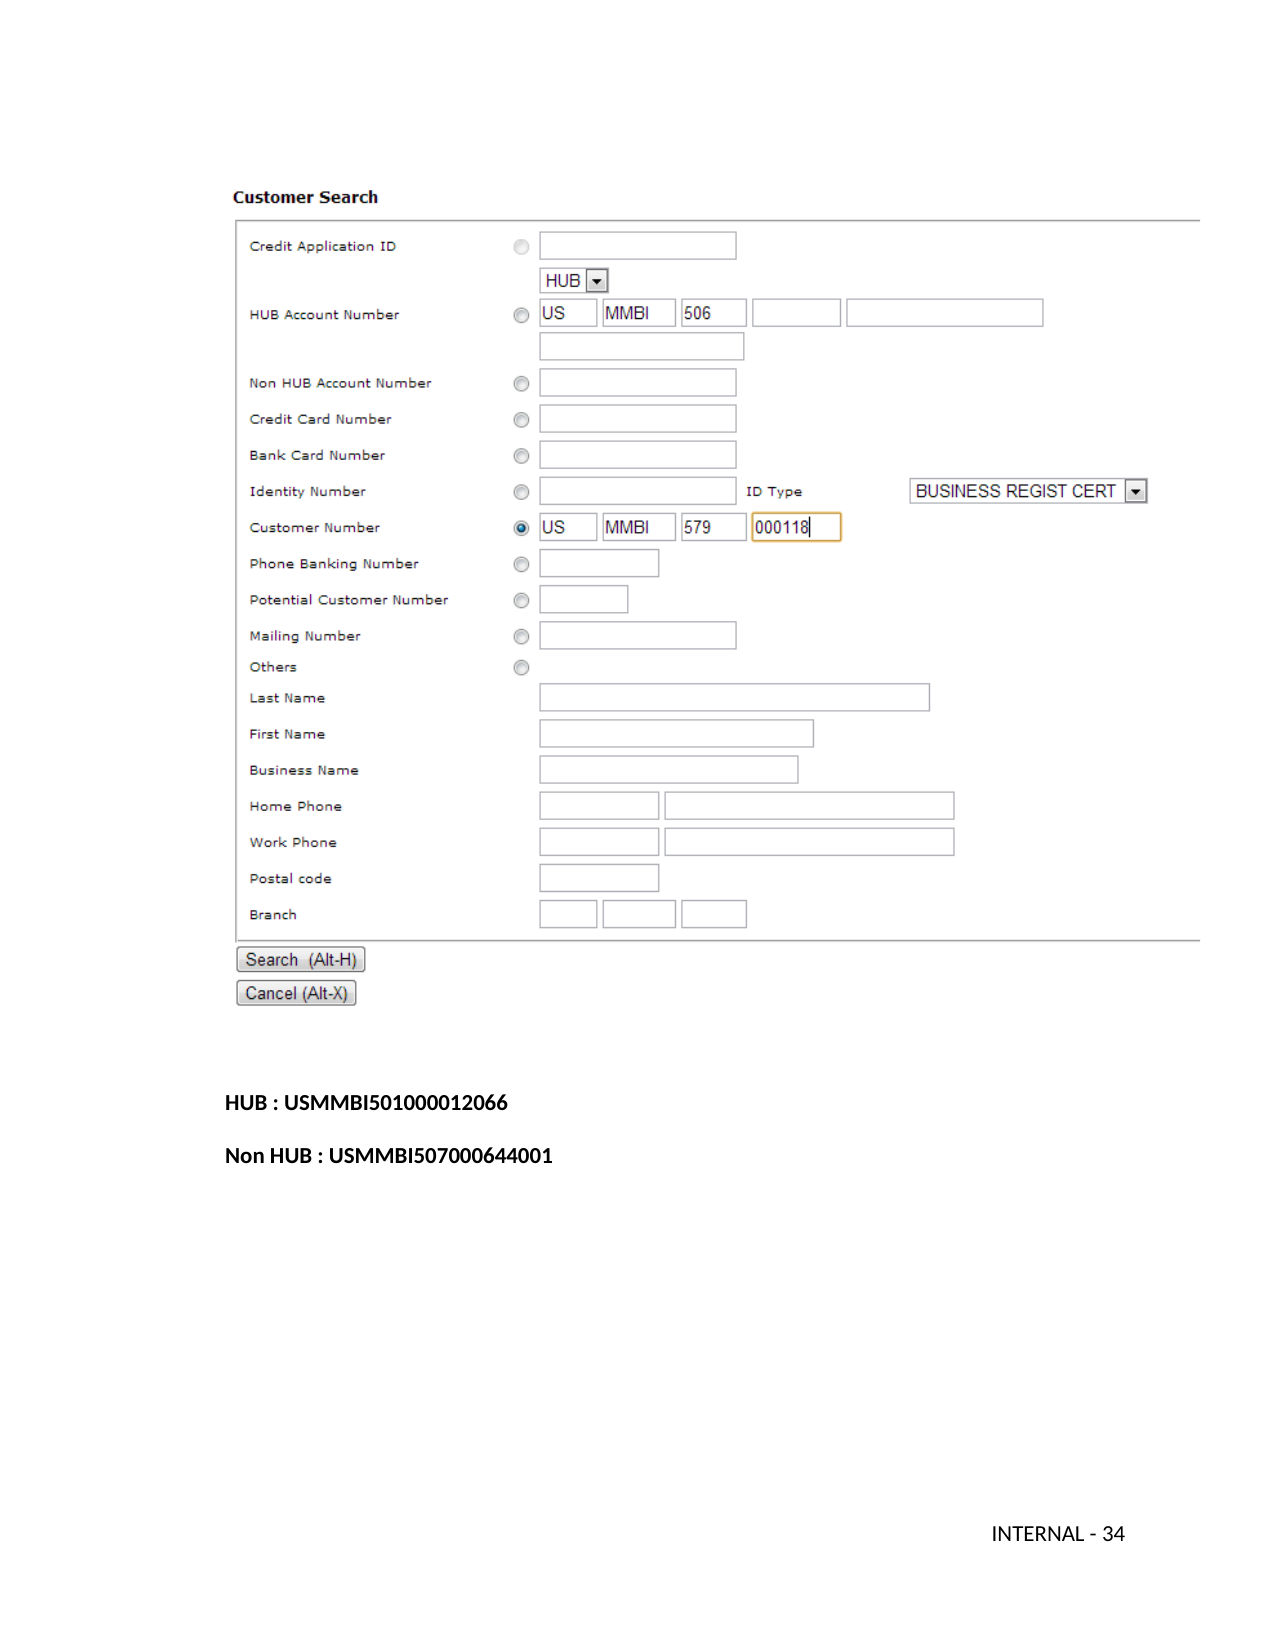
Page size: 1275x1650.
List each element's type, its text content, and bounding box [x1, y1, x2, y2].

text HUB : USMMBI501000012066 [150, 1088, 1125, 1116]
text Non HUB : USMMBI507000644001 [150, 1141, 1125, 1169]
picture [225, 150, 1200, 1011]
